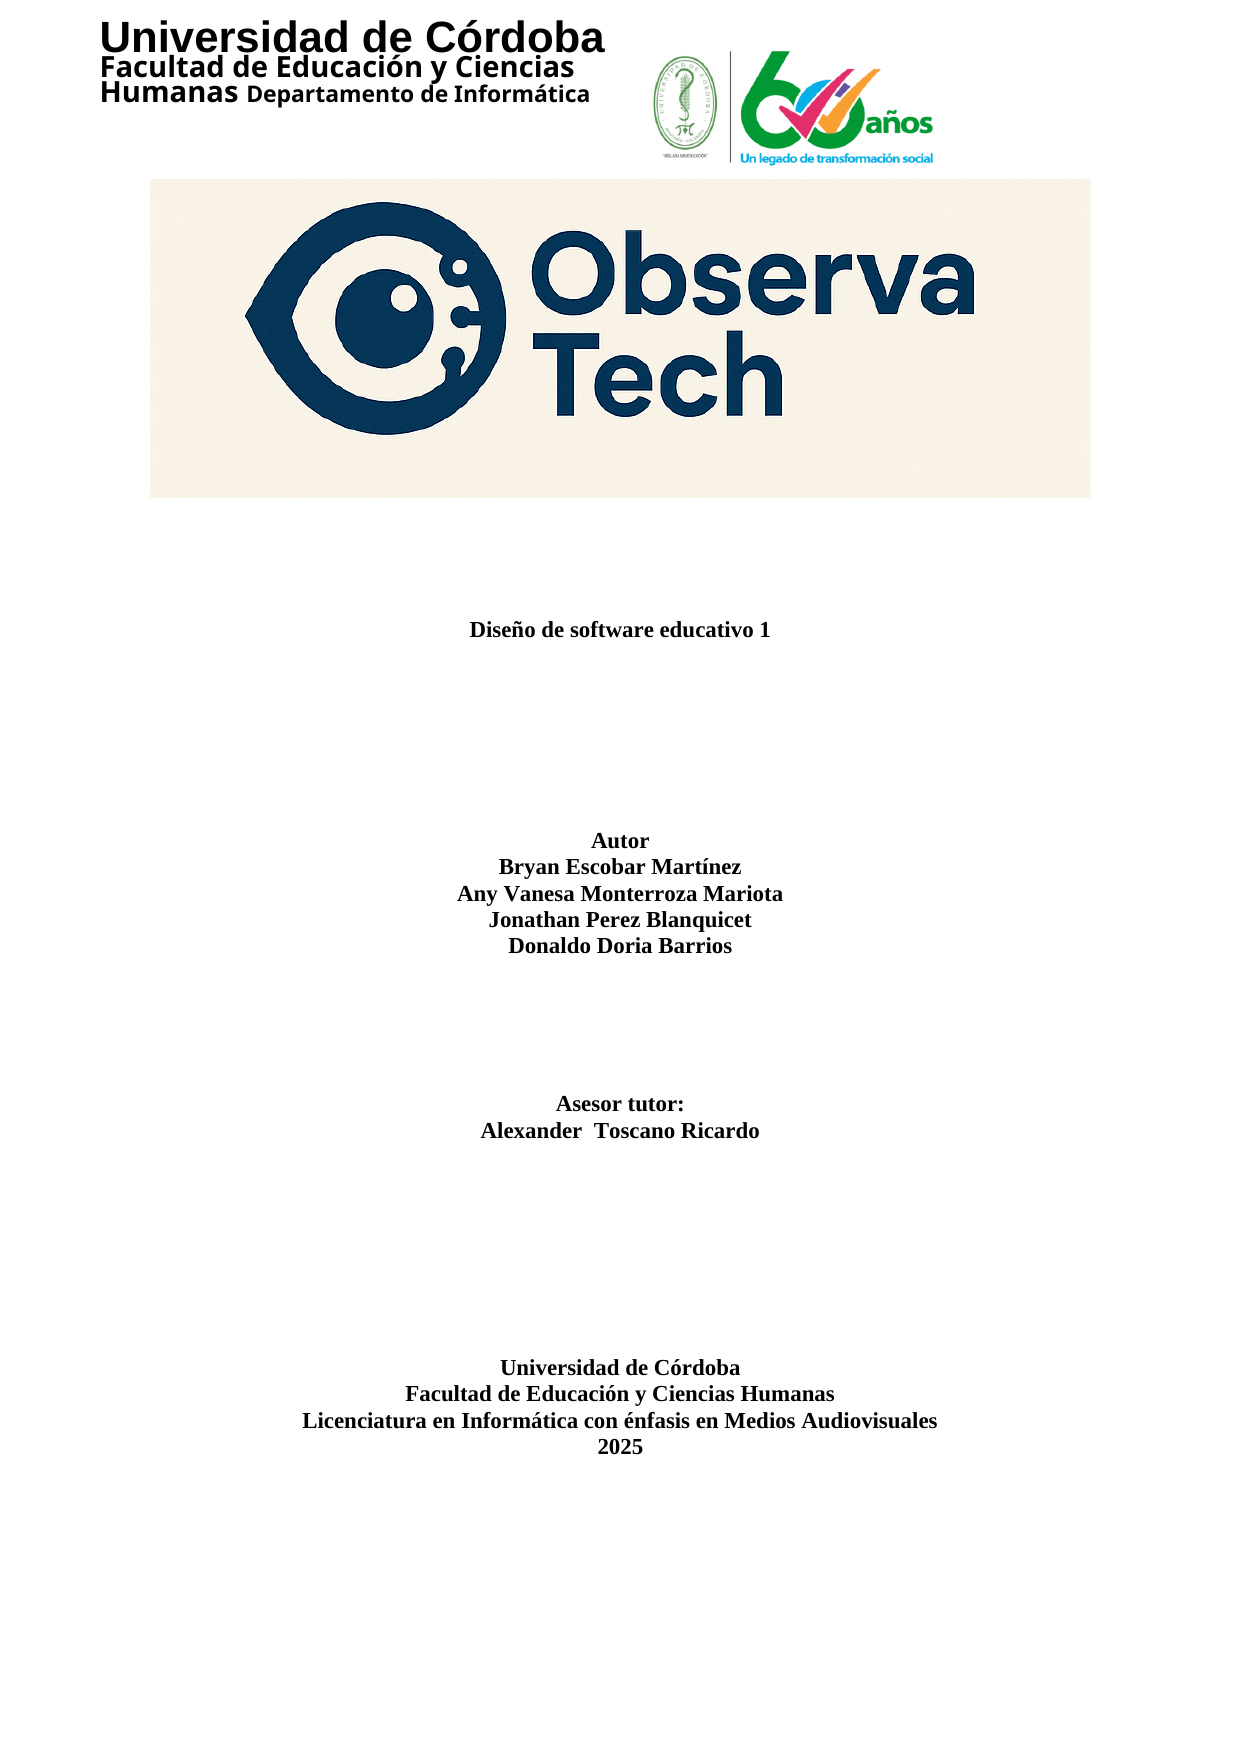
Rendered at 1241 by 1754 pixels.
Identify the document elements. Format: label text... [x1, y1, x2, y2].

picture [633, 25, 965, 172]
picture [150, 179, 1091, 498]
text Donaldo Doria Barrios [150, 932, 1090, 959]
text Autor [150, 827, 1090, 853]
text 2025 [150, 1433, 1090, 1459]
text Facultad de Educación y Ciencias Humanas [150, 1380, 1090, 1407]
text Jonathan Perez Blanquicet [150, 906, 1090, 932]
text Alexander Toscano Ricardo [150, 1117, 1090, 1143]
text Asesor tutor: [150, 1091, 1090, 1117]
text Universidad de Córdoba [150, 1354, 1090, 1380]
text Diseño de software educativo 1 [150, 616, 1090, 642]
text Licenciatura en Informática con énfasis en Medios Audiovisuales [150, 1407, 1090, 1433]
text Any Vanesa Monterroza Mariota [150, 880, 1090, 906]
text Bryan Escobar Martínez [150, 853, 1090, 880]
